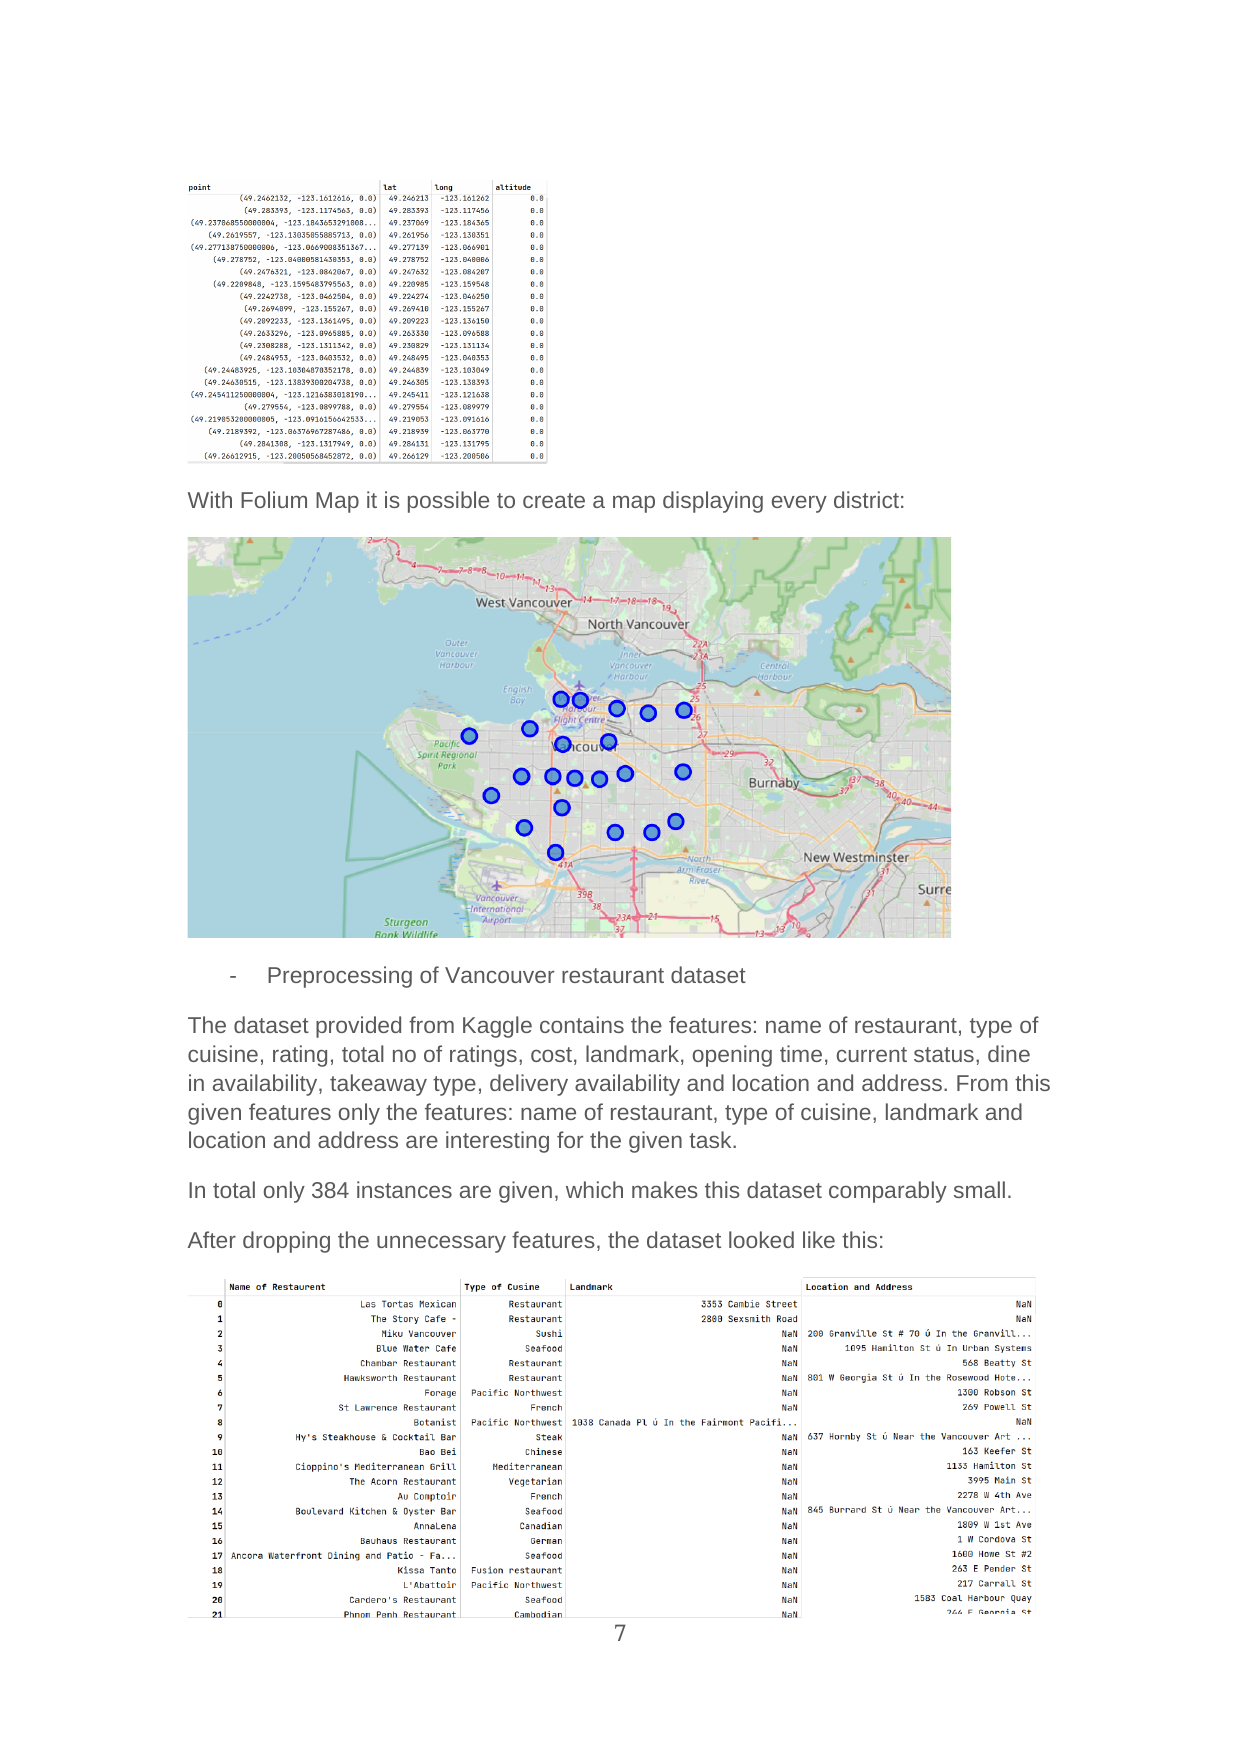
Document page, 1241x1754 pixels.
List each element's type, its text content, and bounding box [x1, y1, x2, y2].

picture [187, 1279, 802, 1618]
list Preprocessing of Vancouver restaurant dataset [229, 962, 1053, 988]
text With Folium Map it is possible to create a map displaying every district: [187, 487, 1053, 513]
picture [187, 180, 548, 464]
text After dropping the unnecessary features, the dataset looked like this: [187, 1227, 1053, 1253]
text The dataset provided from Kaggle contains the features: name of restaurant, type of cuisine, rating, total no of ratings, cost, landmark, opening time, current status, dine in availability, takeaway type, delivery availability and location and address. From this given features only the features: name of restaurant, type of cuisine, landmark and location and address are interesting for the given task. [187, 1012, 1053, 1154]
picture [803, 1277, 1036, 1614]
text In total only 384 instances are given, which makes this dataset comparably small. [187, 1177, 1053, 1204]
picture [187, 537, 952, 938]
